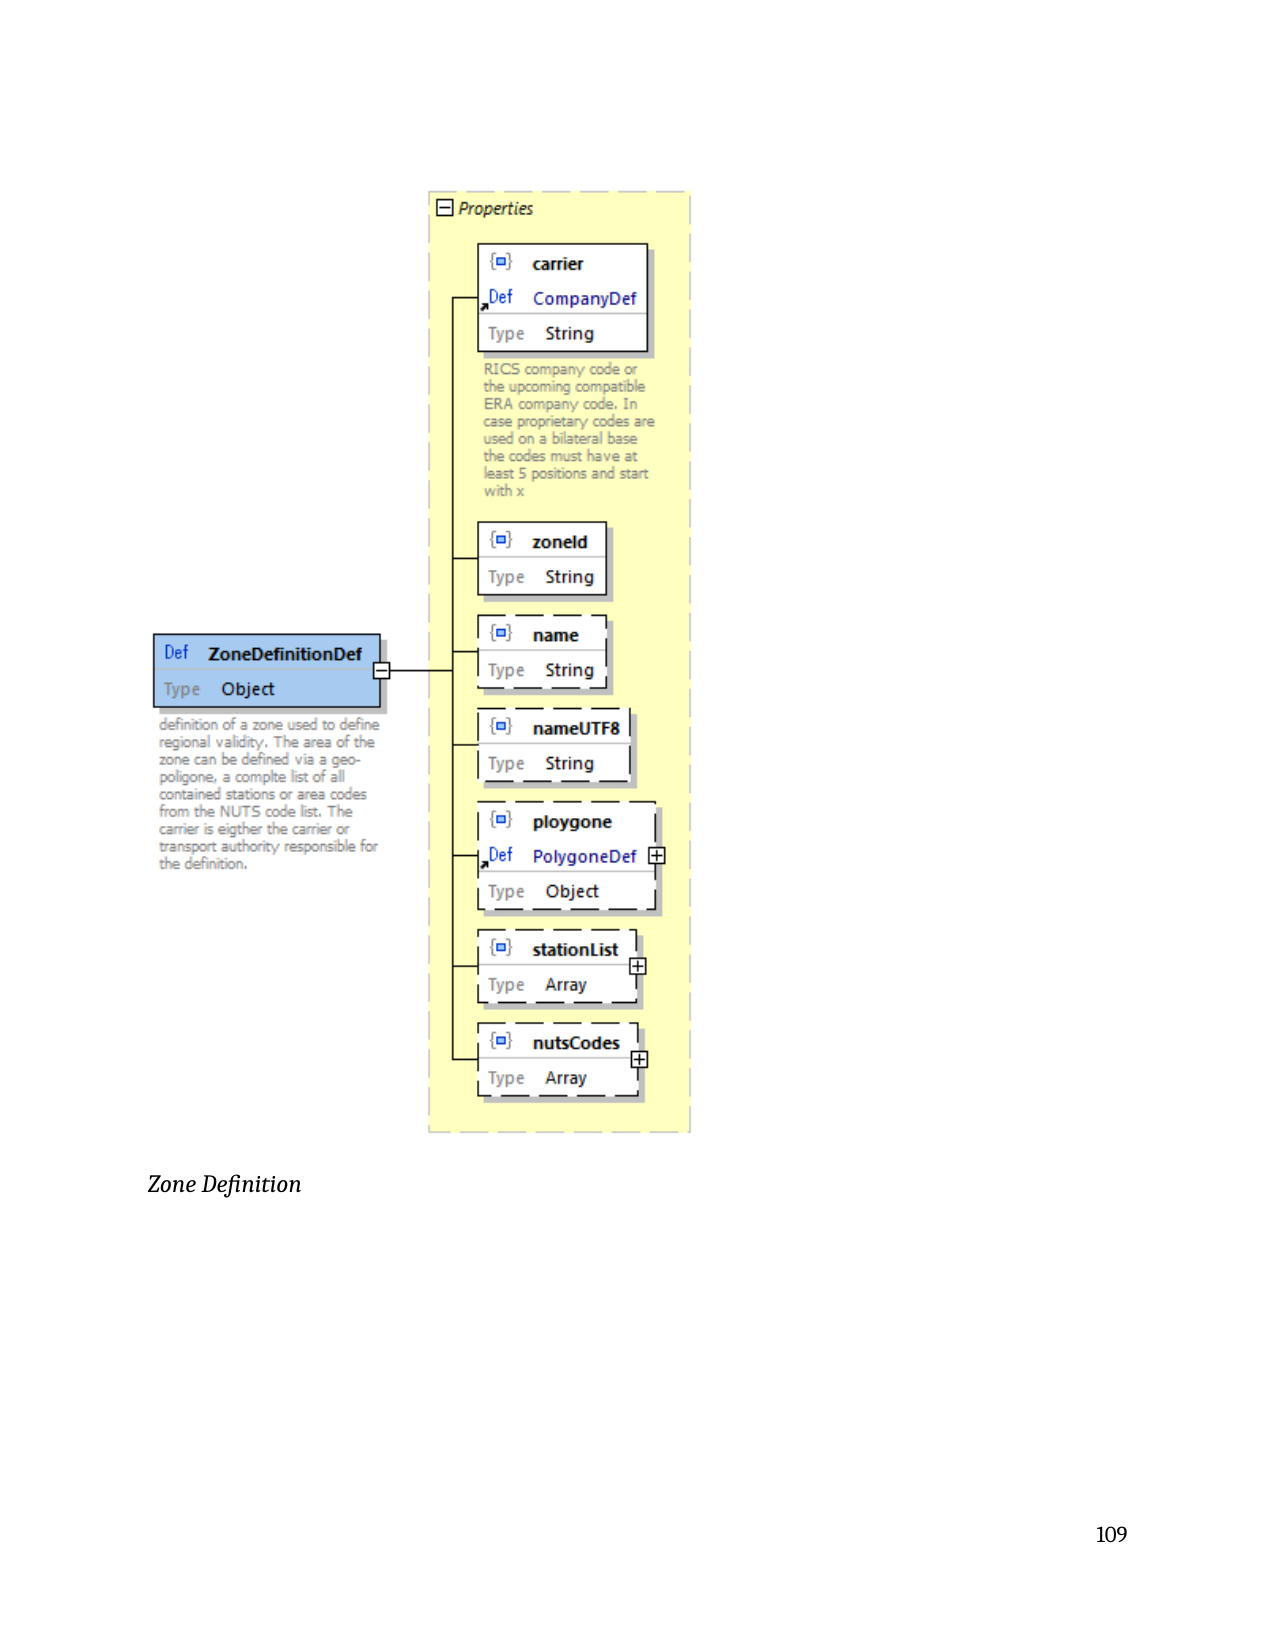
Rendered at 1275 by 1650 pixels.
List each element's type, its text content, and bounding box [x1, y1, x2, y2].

text Zone Definition [148, 1169, 1127, 1198]
picture [147, 147, 718, 1149]
